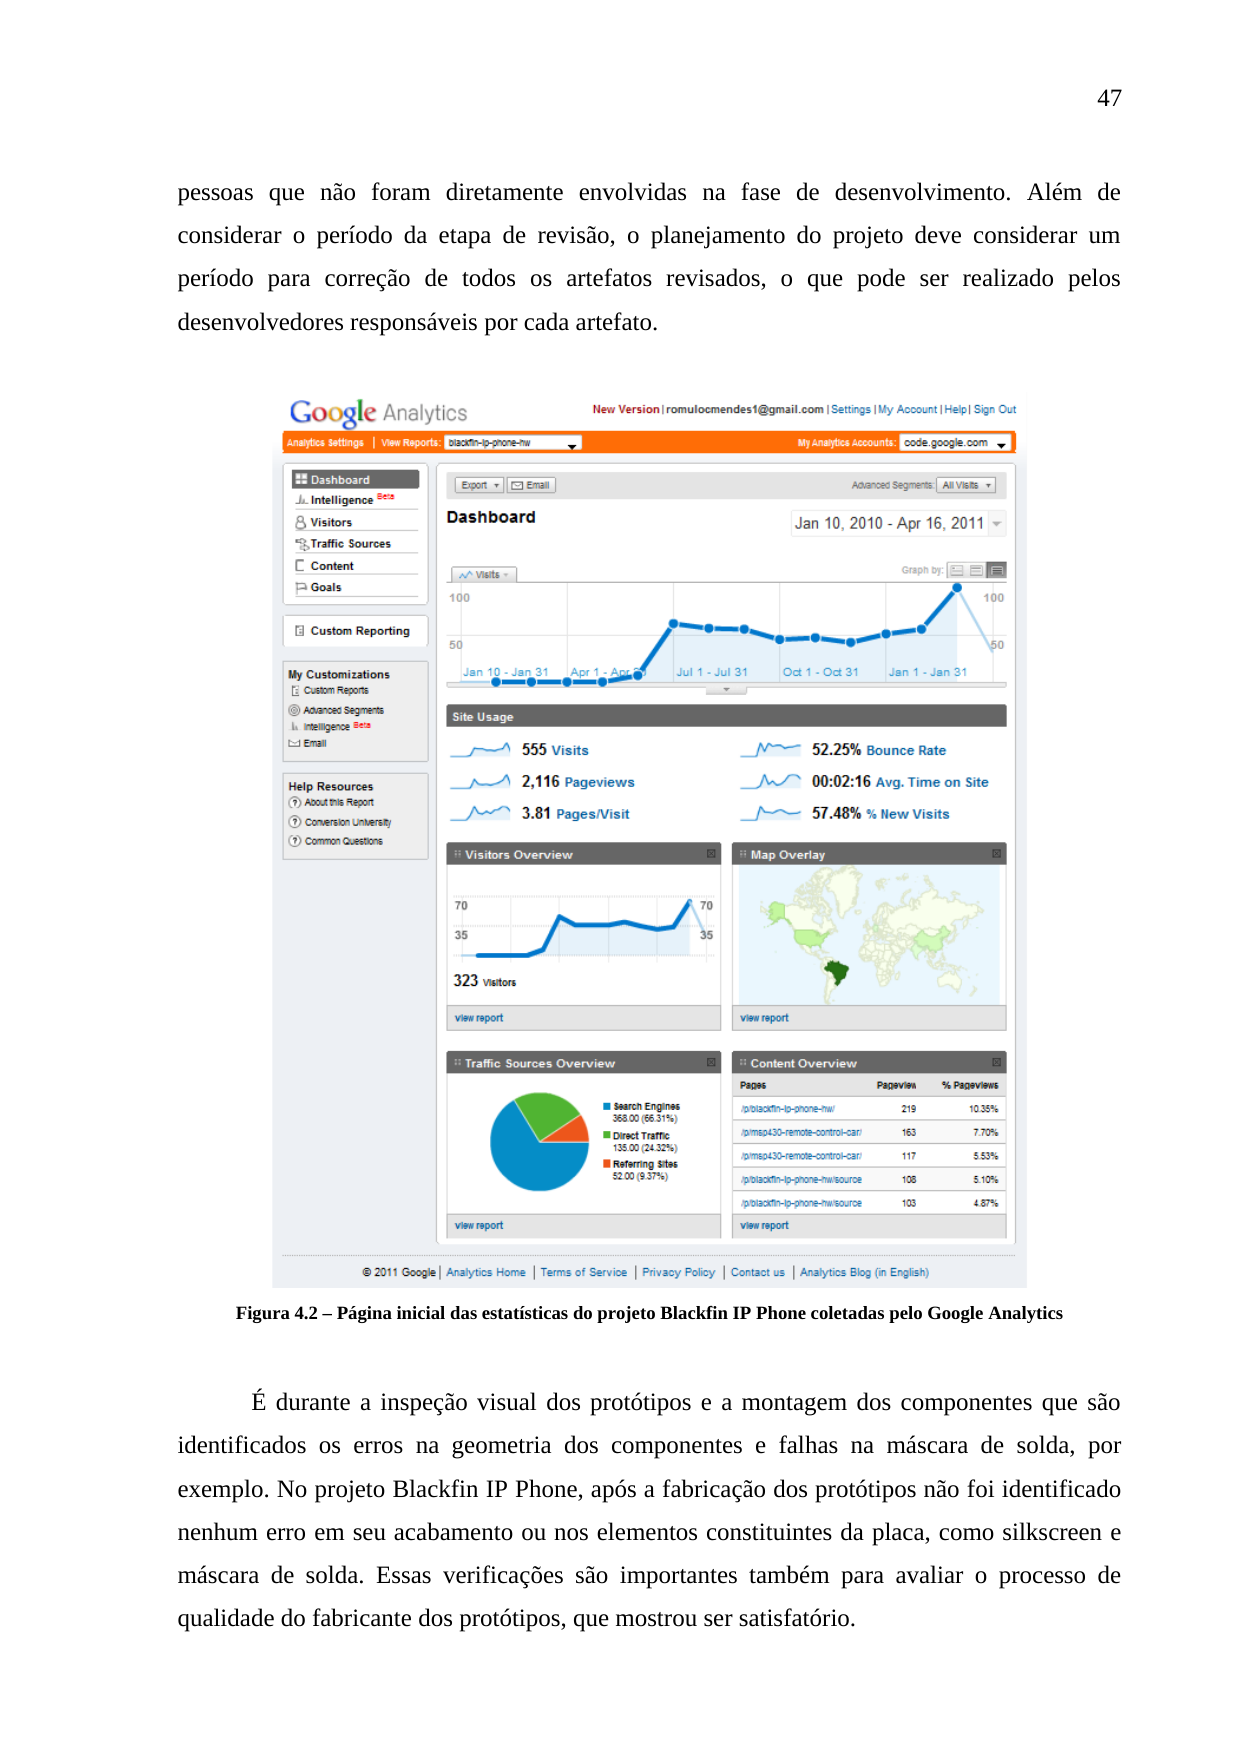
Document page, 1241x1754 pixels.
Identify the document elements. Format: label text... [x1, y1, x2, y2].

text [177, 177, 1122, 335]
text É durante a inspeção visual dos protótipos e a montagem dos componentes que são identificados os erros na geometria dos componentes e falhas na máscara de solda, por exemplo. No projeto Blackfin IP Phone, após a fabricação dos protótipos não foi identificado nenhum erro em seu acabamento ou nos elementos constituintes da placa, como silkscreen e máscara de solda. Essas verificações são importantes também para avaliar o processo de qualidade do fabricante dos protótipos, que mostrou ser satisfatório. [177, 1387, 1122, 1632]
picture [272, 392, 1028, 1288]
text Figura 4.2 – Página inicial das estatísticas do projeto Blackfin IP Phone coletadas pelo Google Analytics [177, 1302, 1122, 1323]
